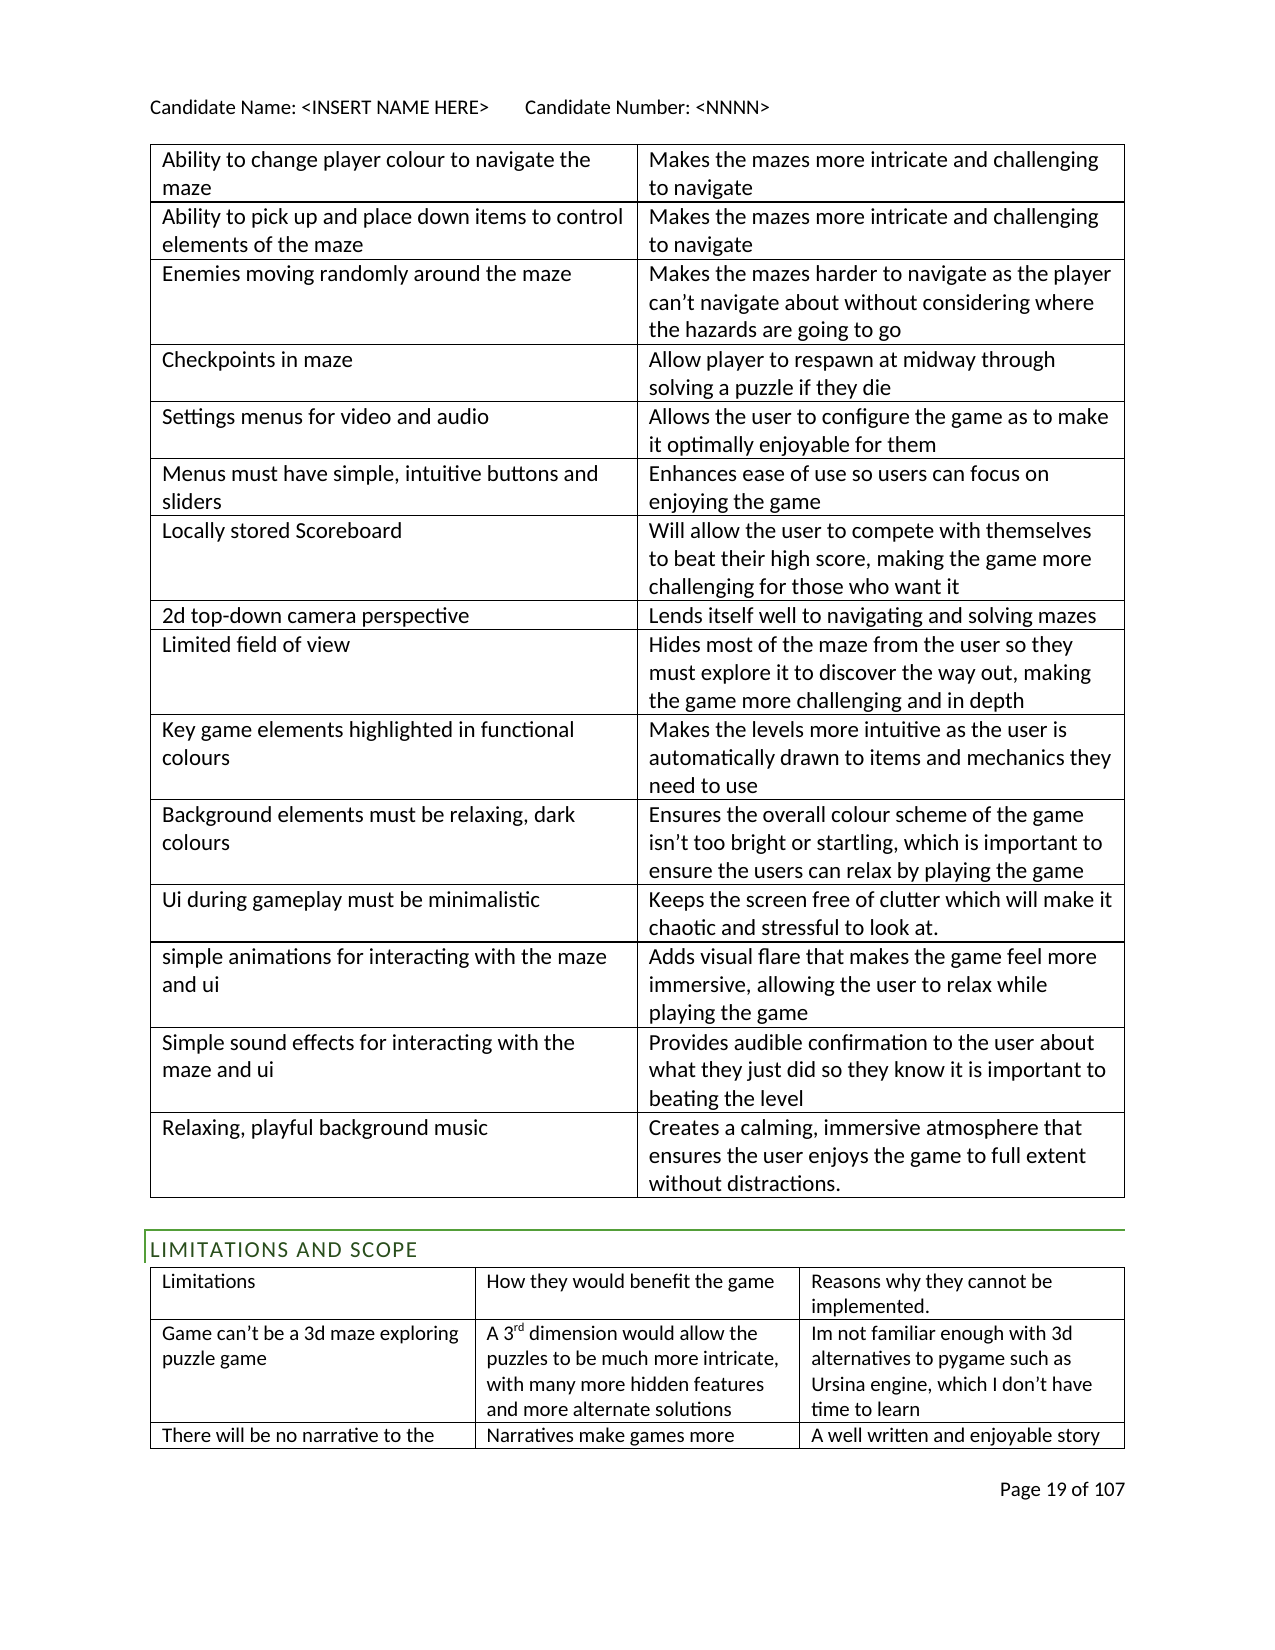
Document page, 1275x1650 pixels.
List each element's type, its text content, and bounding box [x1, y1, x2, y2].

table_cell Relaxing, playful background music [151, 1113, 637, 1197]
table_cell Will allow the user to compete with themselves to beat their high score, making the game more challenging for those who want it [638, 516, 1124, 600]
table_cell Im not familiar enough with 3d alternatives to pygame such as Ursina engine, which I don’t have time to learn [800, 1320, 1124, 1422]
table_cell Makes the levels more intuitive as the user is automatically drawn to items and mechanics they need to use [638, 715, 1124, 799]
table_cell Checkpoints in maze [151, 345, 637, 401]
table_cell Menus must have simple, intuitive buttons and sliders [151, 459, 637, 515]
table_header How they would benefit the game [476, 1268, 799, 1319]
table_cell Makes the mazes more intricate and challenging to navigate [638, 203, 1124, 258]
table_header Reasons why they cannot be implemented. [800, 1268, 1124, 1319]
table_cell Hides most of the maze from the user so they must explore it to discover the way out, making the game more challenging and in depth [638, 630, 1124, 714]
table_cell Game can’t be a 3d maze exploring puzzle game [151, 1320, 475, 1422]
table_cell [151, 1423, 475, 1448]
table_cell Limited field of view [151, 630, 637, 714]
table_cell Simple sound effects for interacting with the maze and ui [151, 1028, 637, 1112]
table_header Limitations [151, 1268, 475, 1319]
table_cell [476, 1423, 799, 1448]
table_cell Keeps the screen free of clutter which will make it chaotic and stressful to look at. [638, 885, 1124, 941]
table_cell Key game elements highlighted in functional colours [151, 715, 637, 799]
table_cell Makes the mazes more intricate and challenging to navigate [638, 145, 1124, 201]
table_cell Settings menus for video and audio [151, 402, 637, 458]
table_cell Ensures the overall colour scheme of the game isn’t too bright or startling, which is important to ensure the users can relax by playing the game [638, 800, 1124, 884]
table_cell Locally stored Scoreboard [151, 516, 637, 600]
table_cell A 3rd dimension would allow the puzzles to be much more intricate, with many more hidden features and more alternate solutions [476, 1320, 799, 1422]
subtitle Limitations and Scope [146, 1231, 1125, 1263]
table_cell Lends itself well to navigating and solving mazes [638, 601, 1124, 629]
table_cell Ui during gameplay must be minimalistic [151, 885, 637, 941]
table_cell Ability to change player colour to navigate the maze [151, 145, 637, 201]
table_cell Enhances ease of use so users can focus on enjoying the game [638, 459, 1124, 515]
table_cell Adds visual flare that makes the game feel more immersive, allowing the user to relax while playing the game [638, 943, 1124, 1027]
table_cell 2d top-down camera perspective [151, 601, 637, 629]
table_cell Enemies moving randomly around the maze [151, 260, 637, 344]
table_cell Background elements must be relaxing, dark colours [151, 800, 637, 884]
table_cell simple animations for interacting with the maze and ui [151, 943, 637, 1027]
table_cell Provides audible confirmation to the user about what they just did so they know it is important to beating the level [638, 1028, 1124, 1112]
table_cell Allow player to respawn at midway through solving a puzzle if they die [638, 345, 1124, 401]
table_cell Makes the mazes harder to navigate as the player can’t navigate about without considering where the hazards are going to go [638, 260, 1124, 344]
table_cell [800, 1423, 1124, 1448]
table_cell Ability to pick up and place down items to control elements of the maze [151, 203, 637, 258]
table_cell Creates a calming, immersive atmosphere that ensures the user enjoys the game to full extent without distractions. [638, 1113, 1124, 1197]
table_cell Allows the user to configure the game as to make it optimally enjoyable for them [638, 402, 1124, 458]
